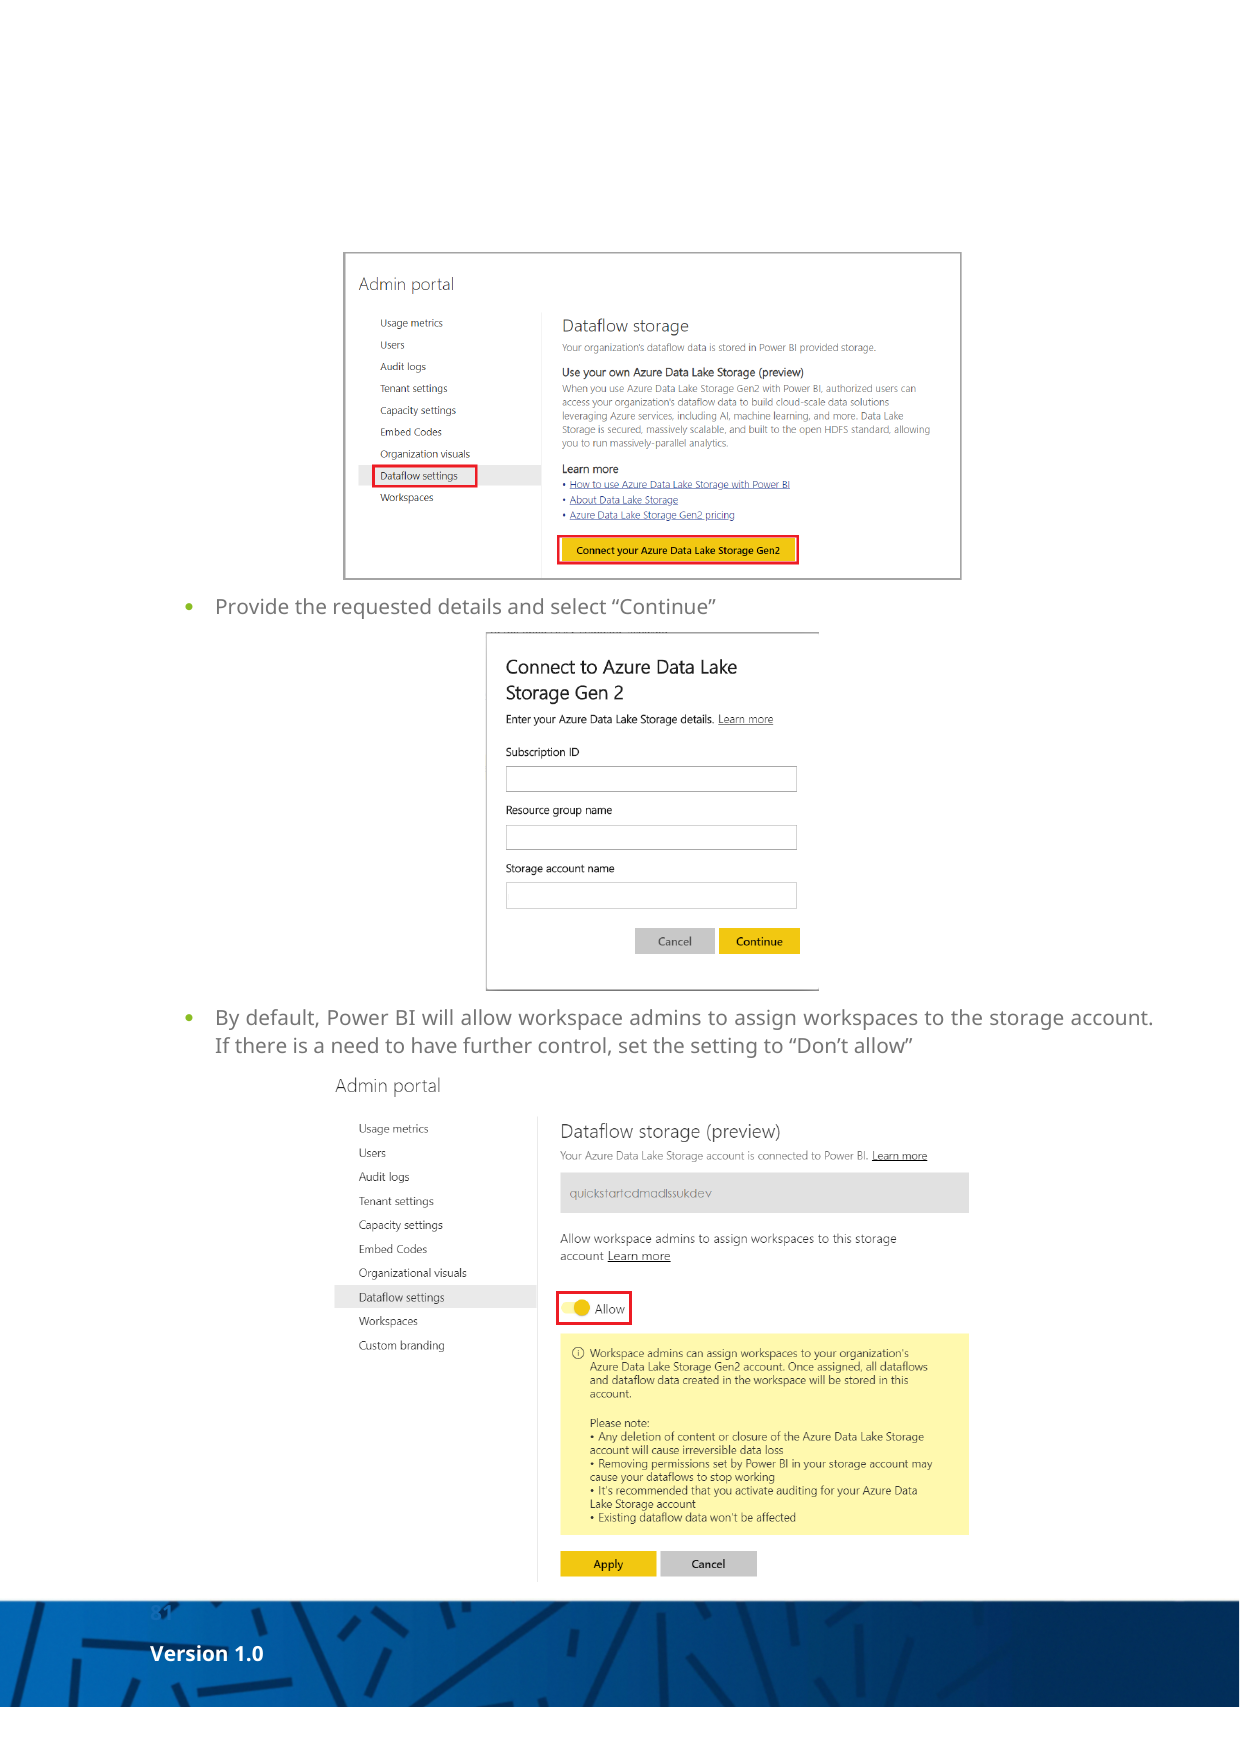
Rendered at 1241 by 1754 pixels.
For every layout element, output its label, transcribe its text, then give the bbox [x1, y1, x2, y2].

list Provide the requested details and select “Continue” [185, 592, 1155, 620]
picture [343, 252, 962, 580]
picture [485, 632, 819, 991]
picture [0, 1598, 1240, 1707]
picture [331, 1072, 974, 1582]
list By default, Power BI will allow workspace admins to assign workspaces to the storage account. If there is a need to have further control, set the setting to “Don’t allow” [185, 1003, 1155, 1060]
